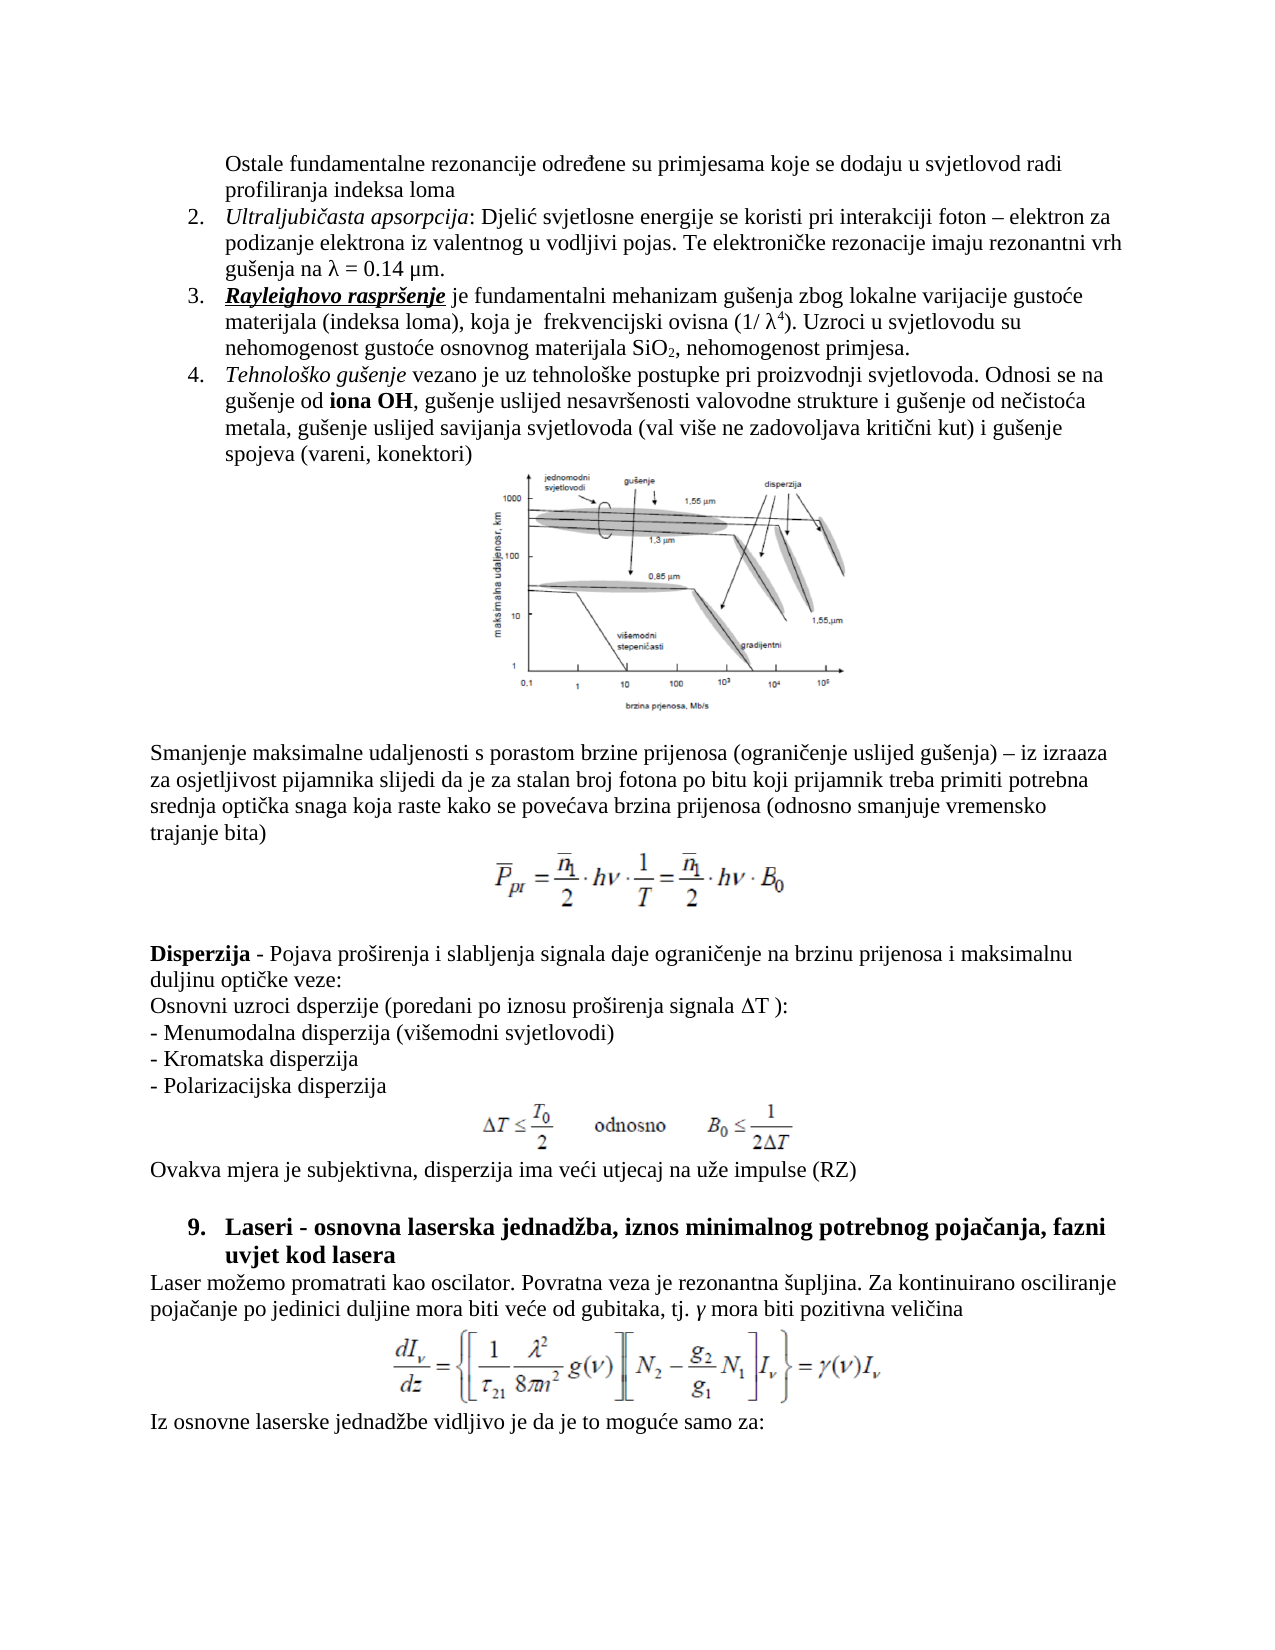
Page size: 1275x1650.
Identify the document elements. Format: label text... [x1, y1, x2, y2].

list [187, 150, 1125, 203]
picture [488, 466, 862, 714]
list Tehnološko gušenje vezano je uz tehnološke postupke pri proizvodnji svjetlovoda. Odnosi se na gušenje od iona OH, gušenje uslijed nesavršenosti valovodne strukture i gušenje od nečistoća metala, gušenje uslijed savijanja svjetlovoda (val više ne zadovoljava kritični kut) i gušenje spojeva (vareni, konektori) [187, 361, 1125, 466]
list Rayleighovo raspršenje je fundamentalni mehanizam gušenja zbog lokalne varijacije gustoće materijala (indeksa loma), koja je frekvencijski ovisna (1/ λ4). Uzroci u svjetlovodu su nehomogenost gustoće osnovnog materijala SiO2, nehomogenost primjesa. [187, 282, 1125, 361]
text Smanjenje maksimalne udaljenosti s porastom brzine prijenosa (ograničenje uslijed gušenja) – iz izraaza za osjetljivost pijamnika slijedi da je za stalan broj fotona po bitu koji prijamnik treba primiti potrebna srednja optička snaga koja raste kako se povećava brzina prijenosa (odnosno smanjuje vremensko [150, 739, 1125, 818]
text Osnovni uzroci dsperzije (poredani po iznosu proširenja signala T ): [150, 993, 1125, 1019]
picture [482, 845, 793, 914]
picture [378, 1321, 897, 1409]
text trajanje bita) [150, 818, 1125, 845]
text - Menumodalna disperzija (višemodni svjetlovodi) [150, 1019, 1125, 1045]
text Disperzija - Pojava proširenja i slabljenja signala daje ograničenje na brzinu prijenosa i maksimalnu duljinu optičke veze: [150, 940, 1125, 993]
picture [469, 1098, 806, 1157]
text - Kromatska disperzija [150, 1045, 1125, 1072]
text Laser možemo promatrati kao oscilator. Povratna veza je rezonantna šupljina. Za kontinuirano osciliranje pojačanje po jedinici duljine mora biti veće od gubitaka, tj. γ mora biti pozitivna veličina [150, 1269, 1125, 1322]
text Iz osnovne laserske jednadžbe vidljivo je da je to moguće samo za: [150, 1408, 1125, 1435]
list Ultraljubičasta apsorpcija: Djelić svjetlosne energije se koristi pri interakciji foton – elektron za podizanje elektrona iz valentnog u vodljivi pojas. Te elektroničke rezonacije imaju rezonantni vrh gušenja na λ = 0.14 μm. [187, 203, 1125, 282]
text - Polarizacijska disperzija [150, 1072, 1125, 1098]
text Ovakva mjera je subjektivna, disperzija ima veći utjecaj na uže impulse (RZ) [150, 1156, 1125, 1183]
list Laseri - osnovna laserska jednadžba, iznos minimalnog potrebnog pojačanja, fazni uvjet kod lasera [187, 1212, 1125, 1269]
